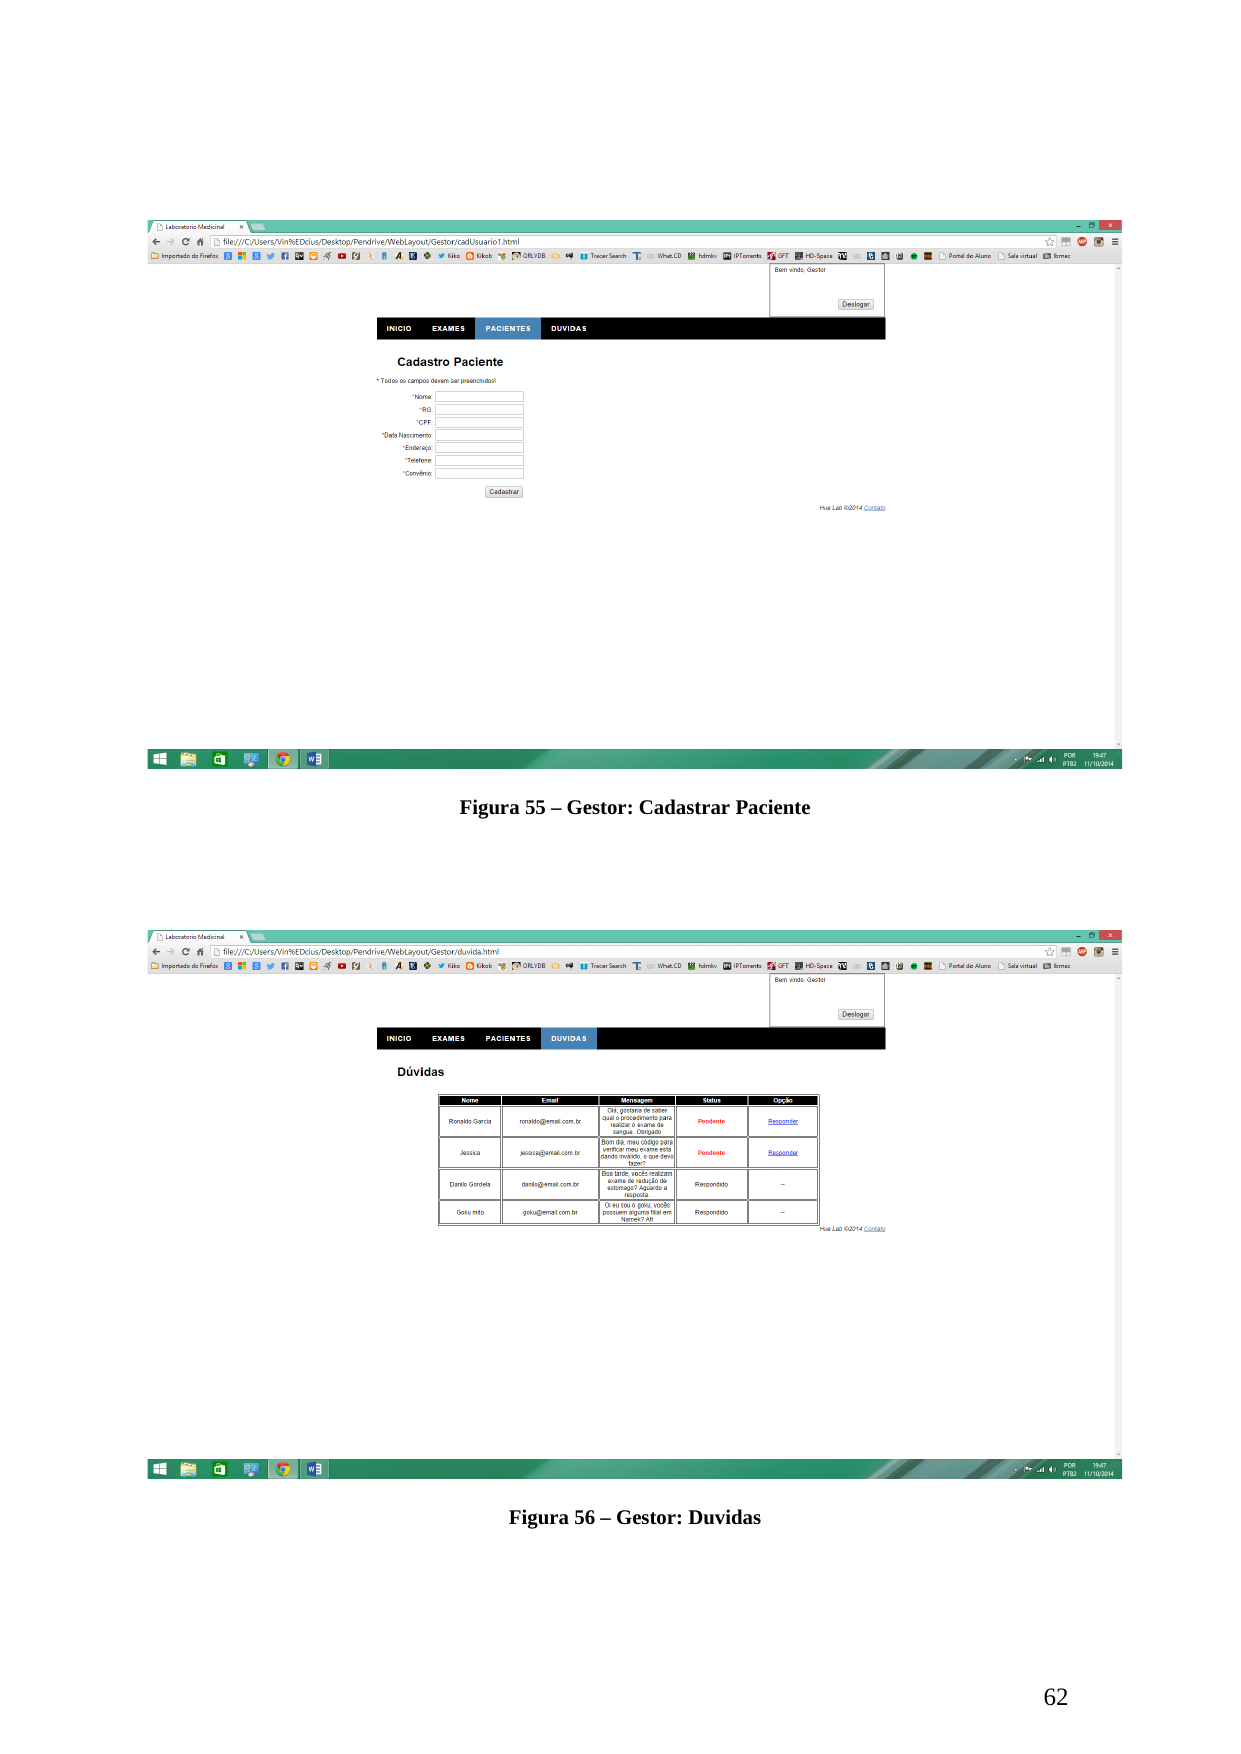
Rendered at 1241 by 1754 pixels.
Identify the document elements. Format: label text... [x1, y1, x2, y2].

text Figura 55 – Gestor: Cadastrar Paciente [148, 795, 1122, 819]
picture [147, 930, 1123, 1479]
text Figura 56 – Gestor: Duvidas [148, 1505, 1122, 1529]
picture [147, 220, 1123, 769]
